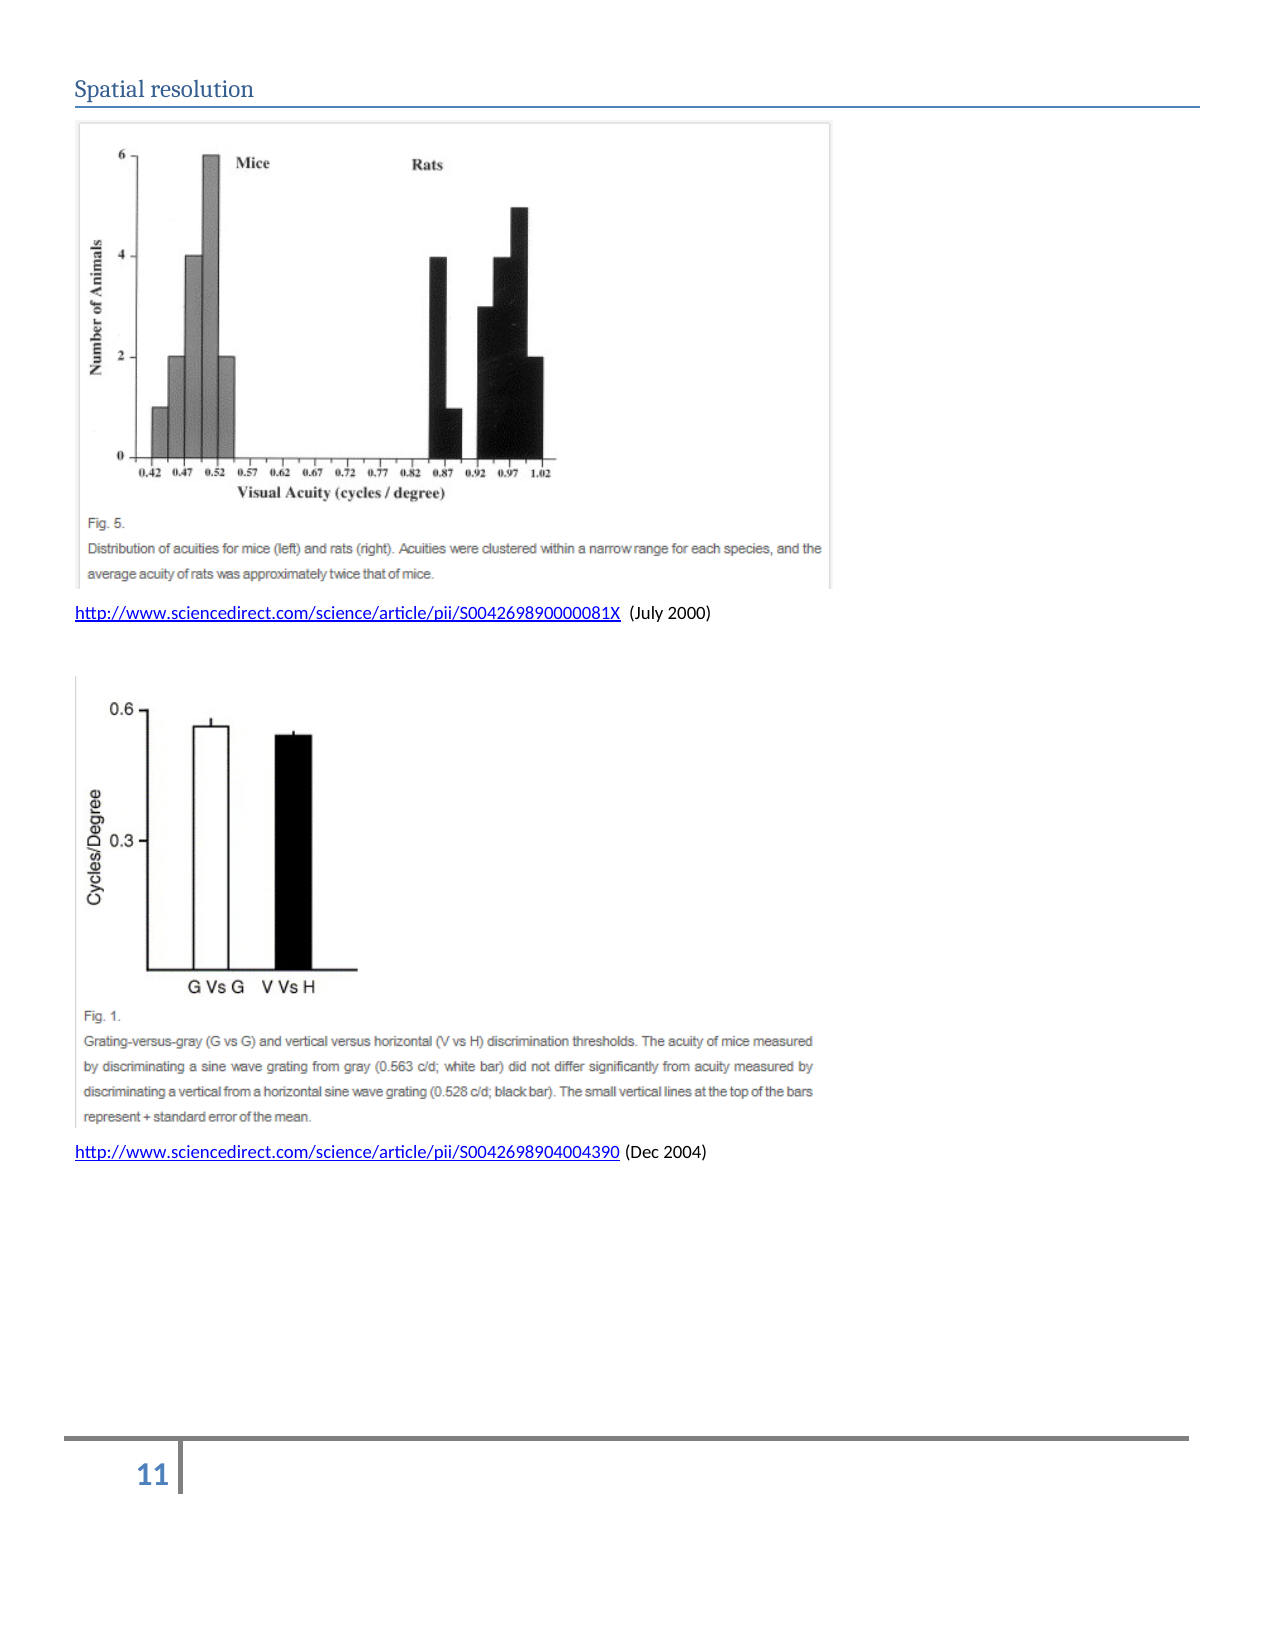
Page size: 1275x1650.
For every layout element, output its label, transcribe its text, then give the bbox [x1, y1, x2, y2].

text http://www.sciencedirect.com/science/article/pii/S0042698904004390 (Dec 2004) [75, 1140, 1200, 1163]
picture [75, 120, 833, 589]
picture [75, 676, 819, 1128]
subtitle Spatial resolution [75, 75, 1200, 106]
text http://www.sciencedirect.com/science/article/pii/S004269890000081X (July 2000) [75, 601, 1200, 624]
